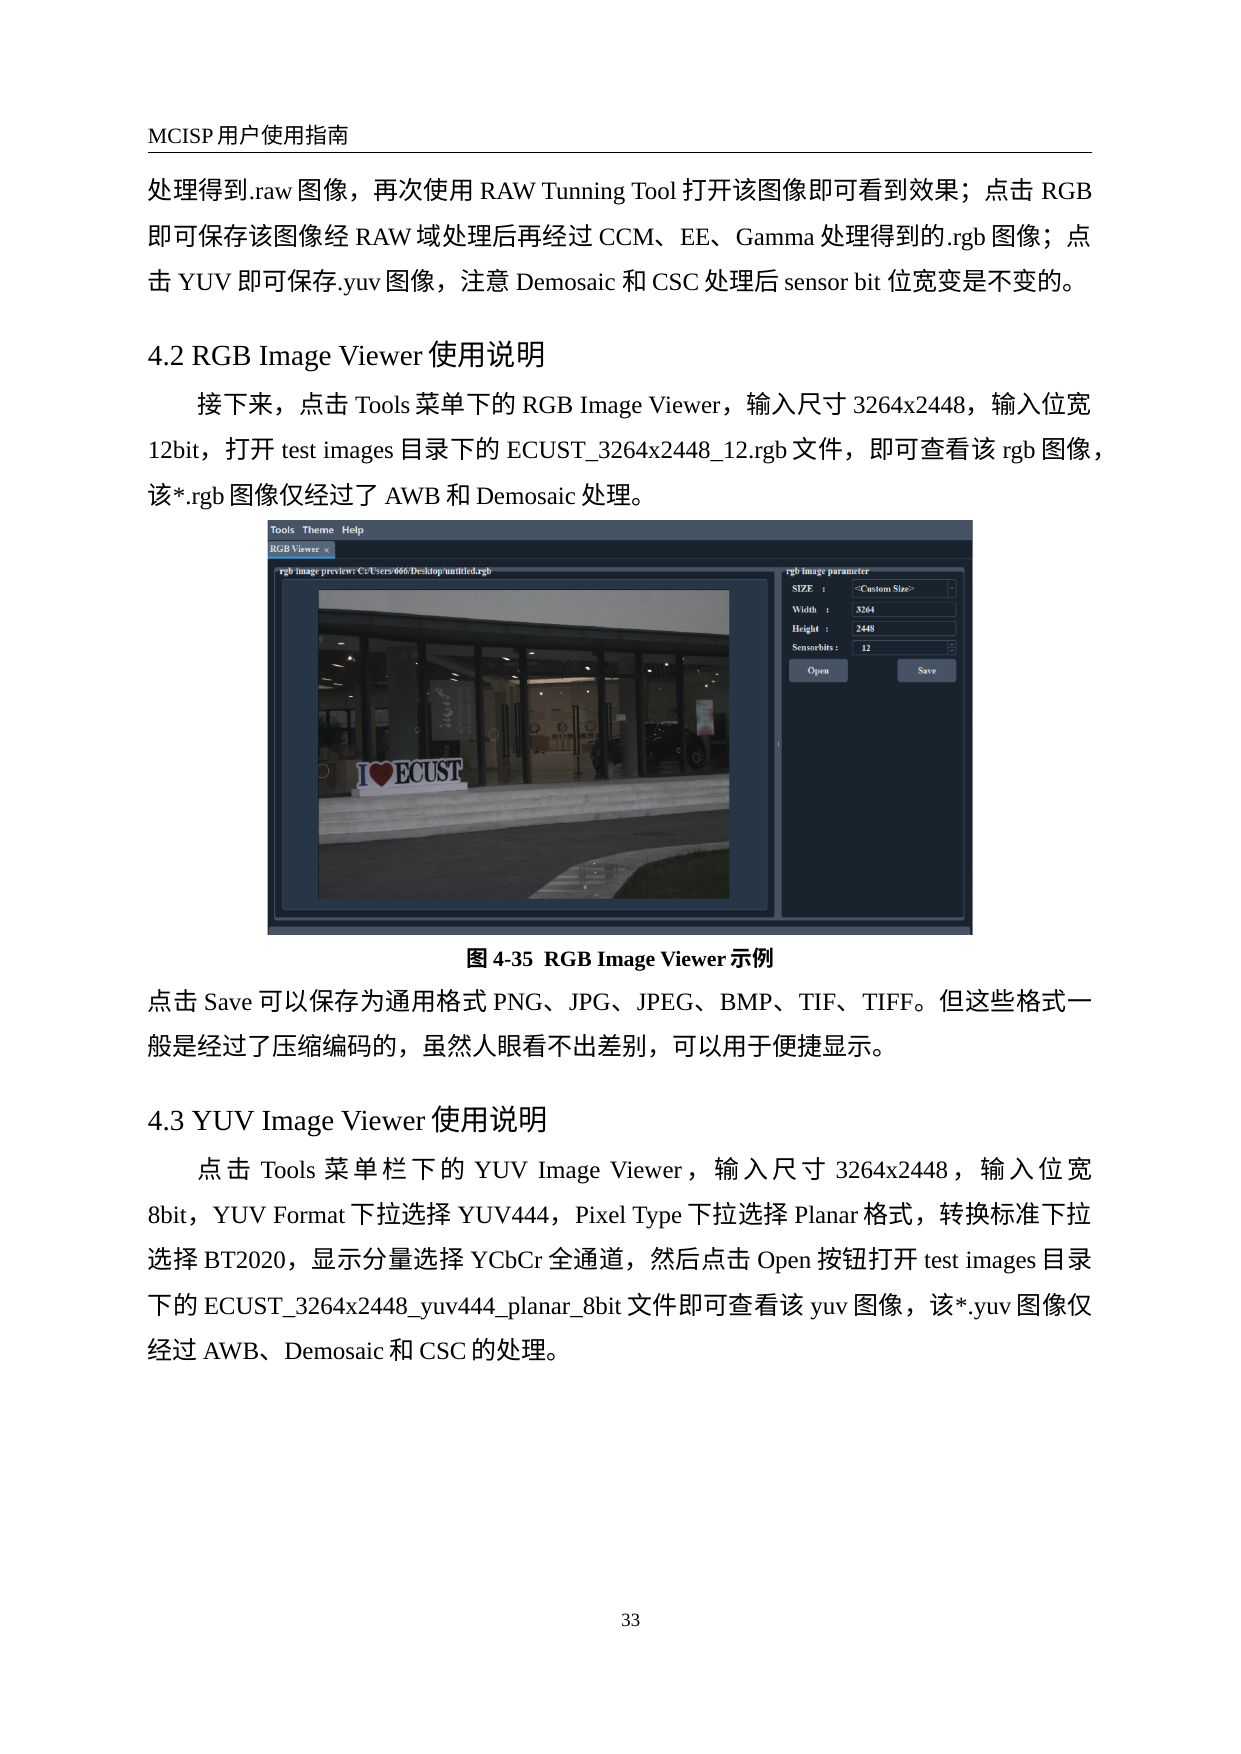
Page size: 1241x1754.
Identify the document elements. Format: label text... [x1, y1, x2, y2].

subtitle RGB Image Viewer使用说明 [148, 332, 1092, 374]
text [148, 171, 1092, 298]
text 点击Tools菜单栏下的YUV Image Viewer，输入尺寸3264x2448，输入位宽8bit，YUV Format下拉选择YUV444，Pixel Type下拉选择Planar格式，转换标准下拉选择BT2020，显示分量选择YCbCr全通道，然后点击Open按钮打开test images目录下的ECUST_3264x2448_yuv444_planar_8bit文件即可查看该yuv图像，该*.yuv图像仅经过AWB、Demosaic和CSC的处理。 [148, 1149, 1092, 1367]
picture [267, 520, 973, 935]
subtitle YUV Image Viewer使用说明 [148, 1097, 1092, 1139]
text 点击Save可以保存为通用格式PNG、JPG、JPEG、BMP、TIF、TIFF。但这些格式一般是经过了压缩编码的，虽然人眼看不出差别，可以用于便捷显示。 [148, 981, 1092, 1062]
text 接下来，点击Tools菜单下的RGB Image Viewer，输入尺寸3264x2448，输入位宽12bit，打开test images目录下的ECUST_3264x2448_12.rgb文件，即可查看该rgb图像，该*.rgb图像仅经过了AWB和Demosaic处理。 [148, 384, 1092, 511]
